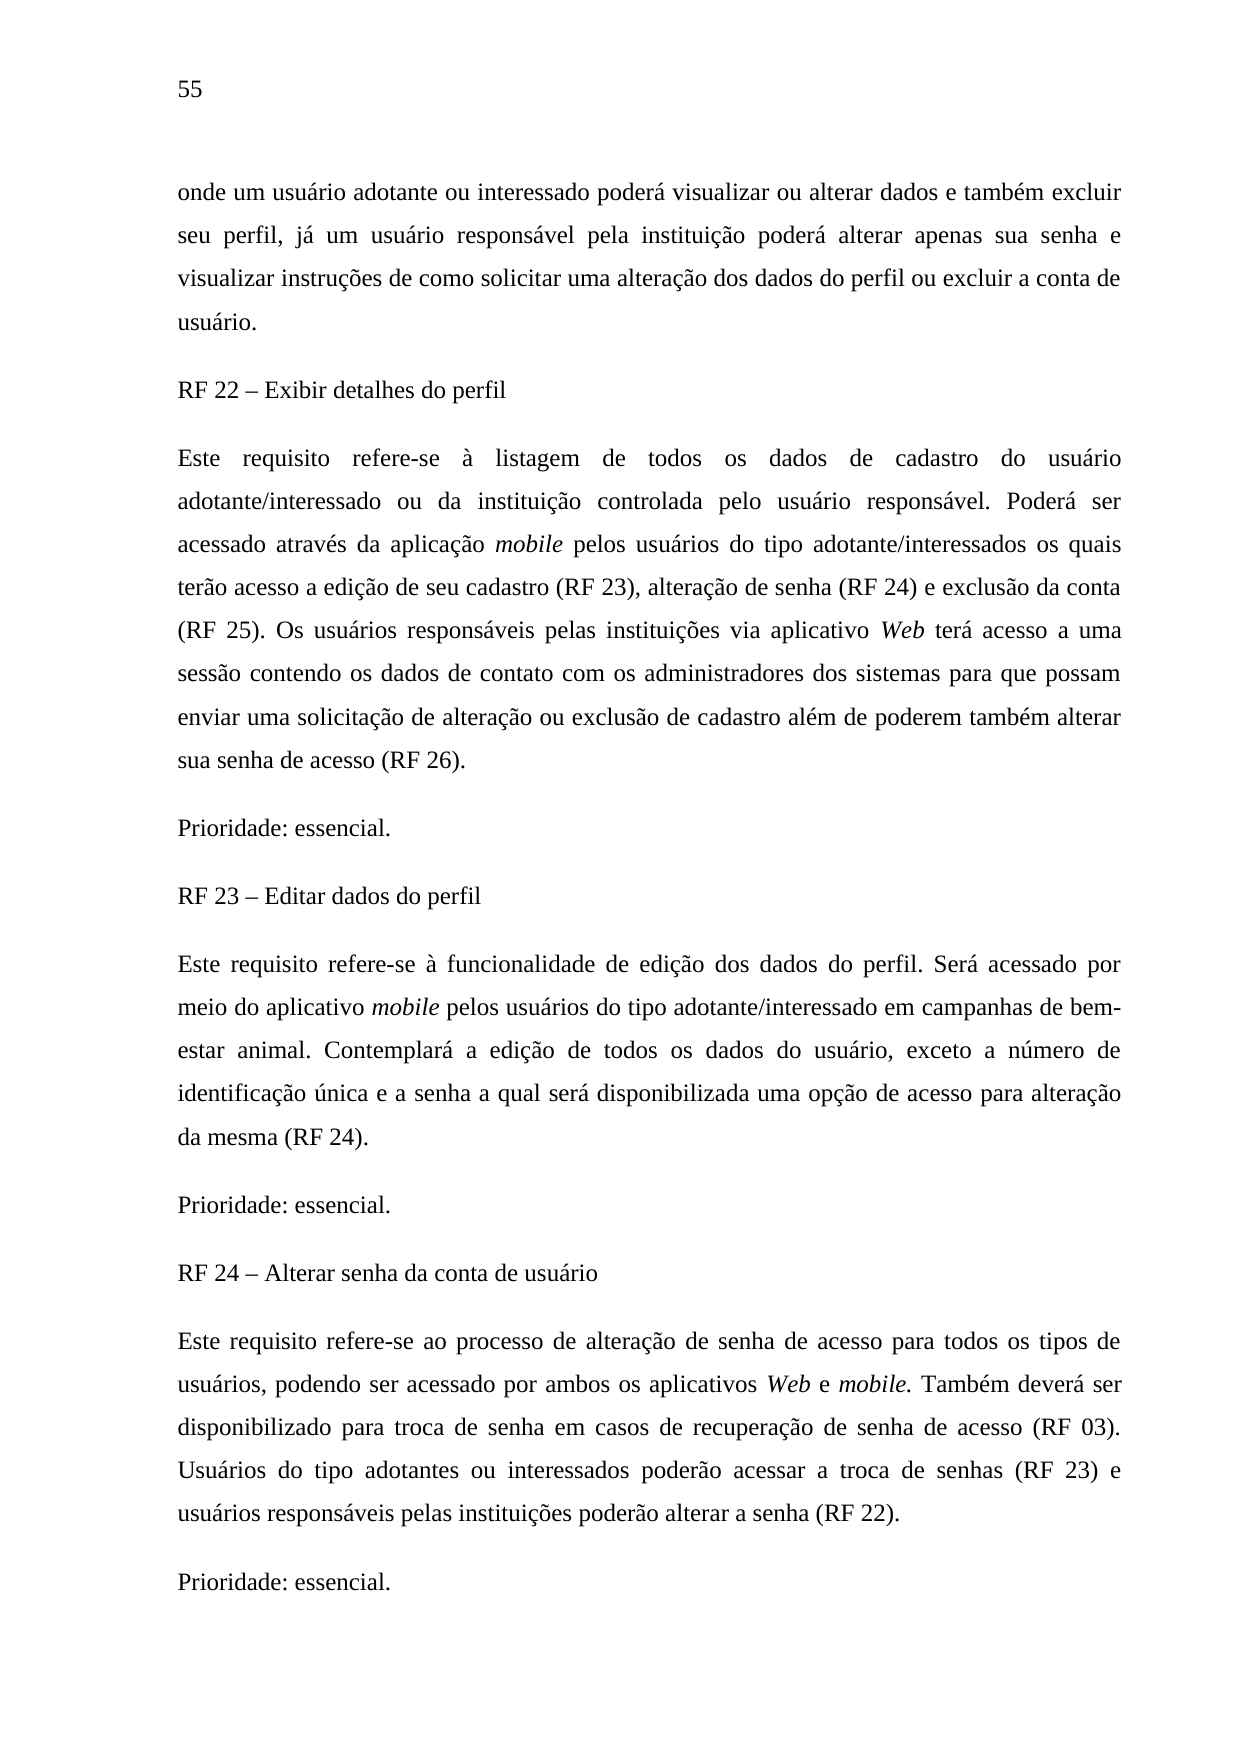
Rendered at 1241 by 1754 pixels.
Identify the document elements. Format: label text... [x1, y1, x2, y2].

text Prioridade: essencial. [177, 1190, 1122, 1218]
text Prioridade: essencial. [177, 813, 1122, 842]
text Este requisito refere-se à listagem de todos os dados de cadastro do usuário adotante/interessado ou da instituição controlada pelo usuário responsável. Poderá ser acessado através da aplicação mobile pelos usuários do tipo adotante/interessados os quais terão acesso a edição de seu cadastro (RF 23), alteração de senha (RF 24) e exclusão da conta (RF 25). Os usuários responsáveis pelas instituições via aplicativo Web terá acesso a uma sessão contendo os dados de contato com os administradores dos sistemas para que possam enviar uma solicitação de alteração ou exclusão de cadastro além de poderem também alterar sua senha de acesso (RF 26). [177, 443, 1122, 773]
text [177, 177, 1122, 335]
text RF 22 – Exibir detalhes do perfil [177, 375, 1122, 403]
text Prioridade: essencial. [177, 1567, 1122, 1595]
text RF 24 – Alterar senha da conta de usuário [177, 1258, 1122, 1287]
text Este requisito refere-se à funcionalidade de edição dos dados do perfil. Será acessado por meio do aplicativo mobile pelos usuários do tipo adotante/interessado em campanhas de bem-estar animal. Contemplará a edição de todos os dados do usuário, exceto a número de identificação única e a senha a qual será disponibilizada uma opção de acesso para alteração da mesma (RF 24). [177, 949, 1122, 1150]
text Este requisito refere-se ao processo de alteração de senha de acesso para todos os tipos de usuários, podendo ser acessado por ambos os aplicativos Web e mobile. Também deverá ser disponibilizado para troca de senha em casos de recuperação de senha de acesso (RF 03). Usuários do tipo adotantes ou interessados poderão acessar a troca de senhas (RF 23) e usuários responsáveis pelas instituições poderão alterar a senha (RF 22). [177, 1326, 1122, 1527]
text RF 23 – Editar dados do perfil [177, 881, 1122, 910]
